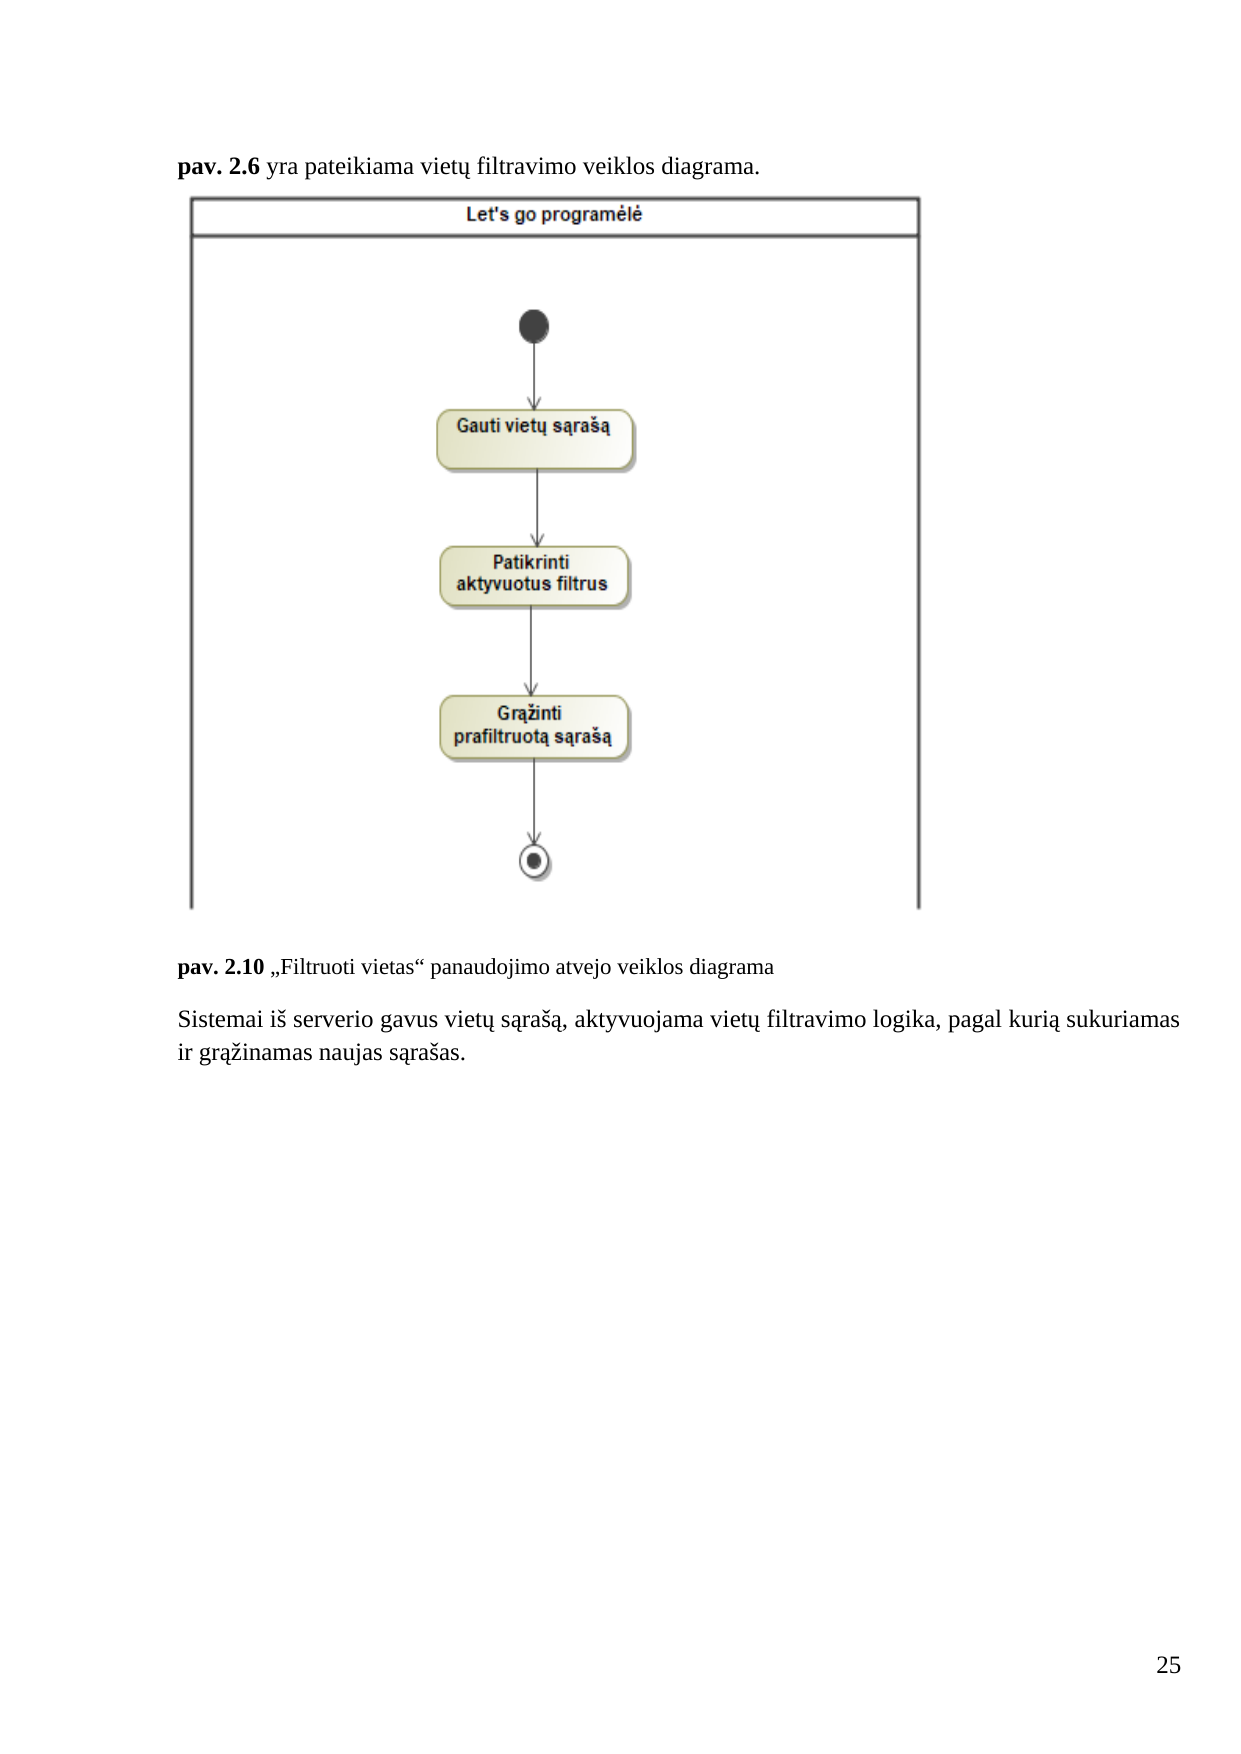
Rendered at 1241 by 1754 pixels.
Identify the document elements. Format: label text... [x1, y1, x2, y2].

text Sistemai iš serverio gavus vietų sąrašą, aktyvuojama vietų filtravimo logika, pagal kurią sukuriamas ir grąžinamas naujas sąrašas. [177, 1004, 1181, 1066]
text pav. 2.6 yra pateikiama vietų filtravimo veiklos diagrama. [177, 151, 1181, 180]
picture [177, 184, 948, 928]
